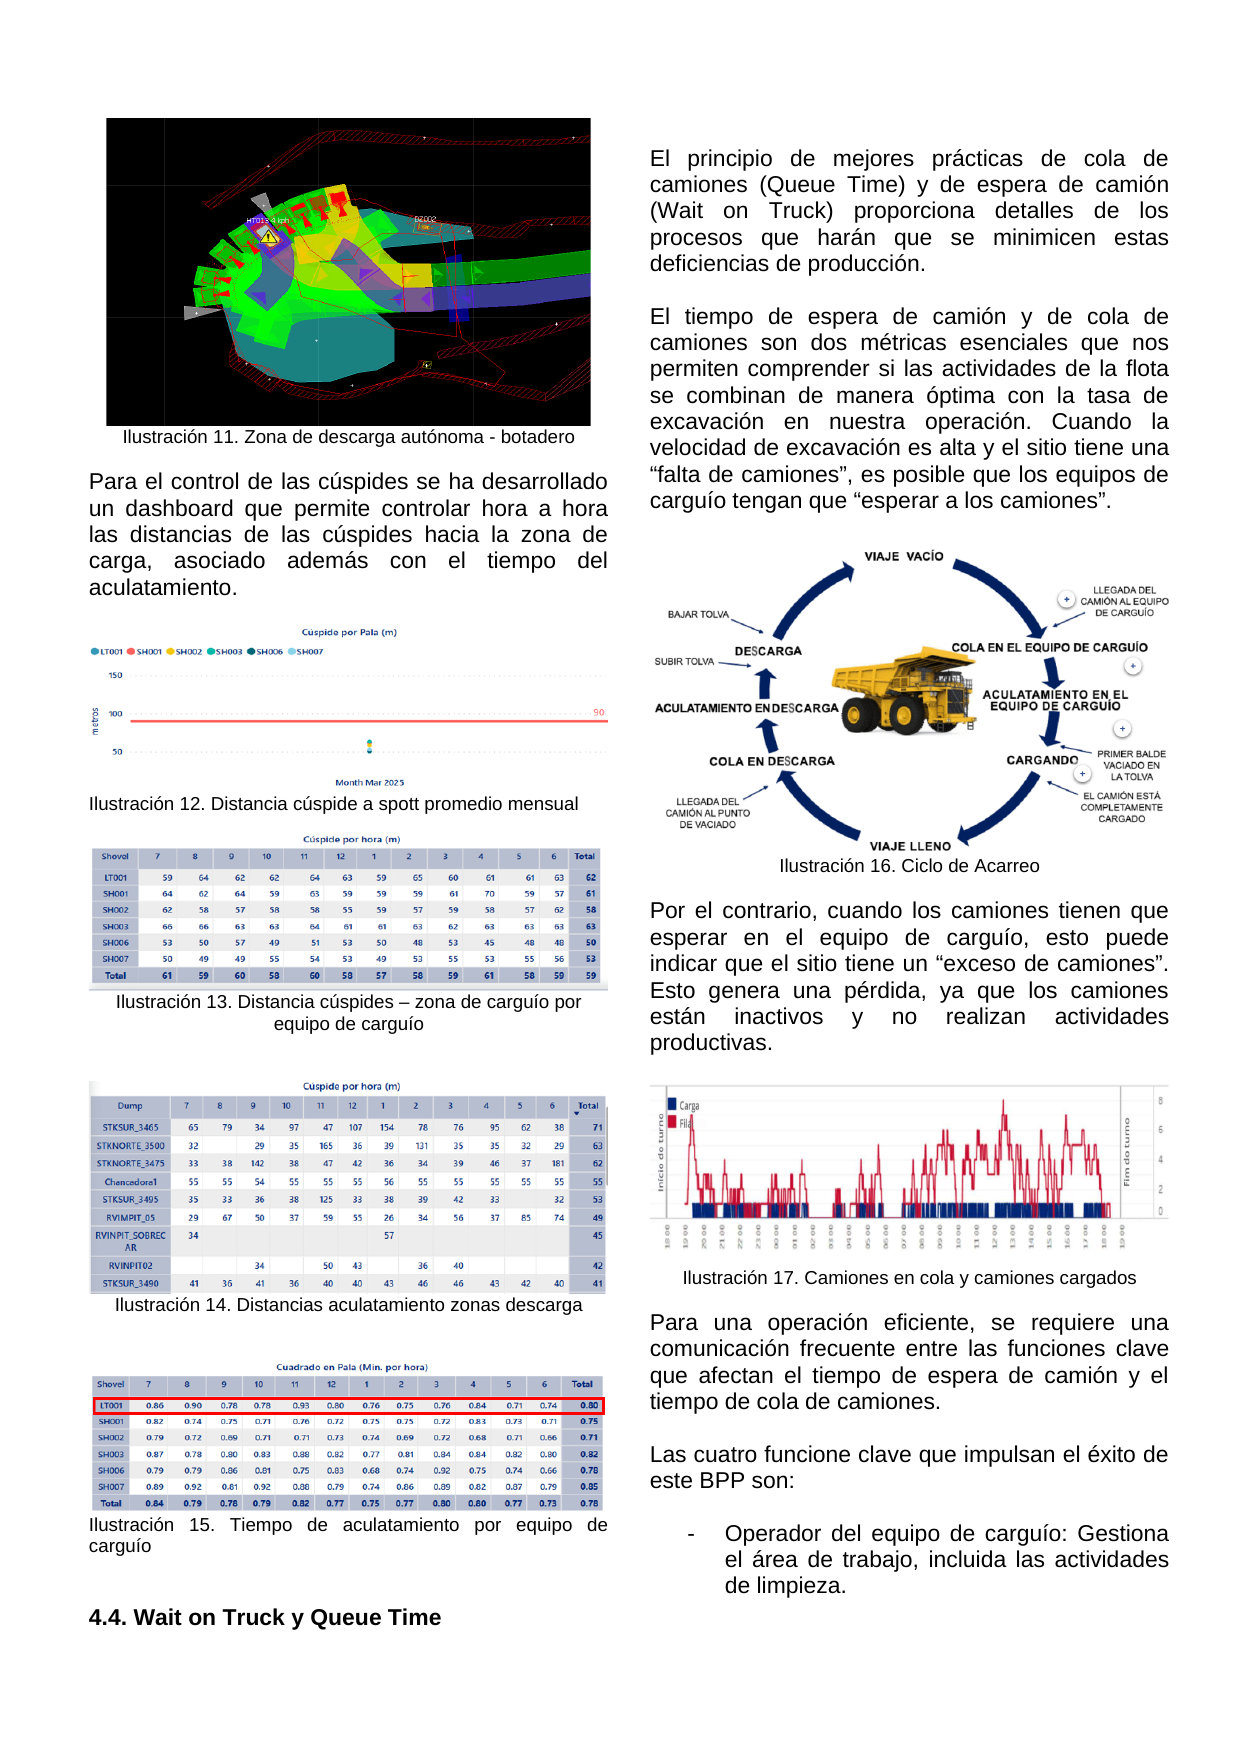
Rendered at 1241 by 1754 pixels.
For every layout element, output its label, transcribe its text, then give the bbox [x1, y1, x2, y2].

text Ilustración 16. Ciclo de Acarreo [649, 856, 1169, 877]
text El tiempo de espera de camión y de cola de camiones son dos métricas esenciales que nos permiten comprender si las actividades de la flota se combinan de manera óptima con la tasa de excavación en nuestra operación. Cuando la velocidad de excavación es alta y el sitio tiene una “falta de camiones”, es posible que los equipos de carguío tengan que “esperar a los camiones”. [649, 303, 1169, 513]
picture [88, 1362, 608, 1514]
list Operador del equipo de carguío: Gestiona el área de trabajo, incluida las actividades de limpieza. [687, 1520, 1169, 1599]
picture [106, 118, 591, 426]
text Ilustración 13. Distancia cúspides – zona de carguío por equipo de carguío [89, 991, 608, 1034]
picture [649, 1082, 1172, 1267]
text Ilustración 12. Distancia cúspide a spott promedio mensual [89, 793, 608, 814]
picture [649, 539, 1176, 856]
text Ilustración 14. Distancias aculatamiento zonas descarga [89, 1294, 608, 1315]
picture [88, 626, 608, 793]
picture [88, 1081, 608, 1294]
text Para el control de las cúspides se ha desarrollado un dashboard que permite controlar hora a hora las distancias de las cúspides hacia la zona de carga, asociado además con el tiempo del aculatamiento. [89, 468, 608, 600]
text Las cuatro funcione clave que impulsan el éxito de este BPP son: [649, 1441, 1169, 1493]
text El principio de mejores prácticas de cola de camiones (Queue Time) y de espera de camión (Wait on Truck) proporciona detalles de los procesos que harán que se minimicen estas deficiencias de producción. [649, 144, 1169, 276]
text Para una operación eficiente, se requiere una comunicación frecuente entre las funciones clave que afectan el tiempo de espera de camión y el tiempo de cola de camiones. [649, 1309, 1169, 1414]
text 4.4. Wait on Truck y Queue Time [89, 1604, 608, 1630]
text Por el contrario, cuando los camiones tienen que esperar en el equipo de carguío, esto puede indicar que el sitio tiene un “exceso de camiones”. Esto genera una pérdida, ya que los camiones están inactivos y no realizan actividades productivas. [649, 897, 1169, 1056]
text Ilustración 11. Zona de descarga autónoma - botadero [89, 426, 608, 447]
text Ilustración 17. Camiones en cola y camiones cargados [649, 1267, 1169, 1288]
text Ilustración 15. Tiempo de aculatamiento por equipo de carguío [89, 1514, 608, 1557]
picture [88, 835, 608, 991]
